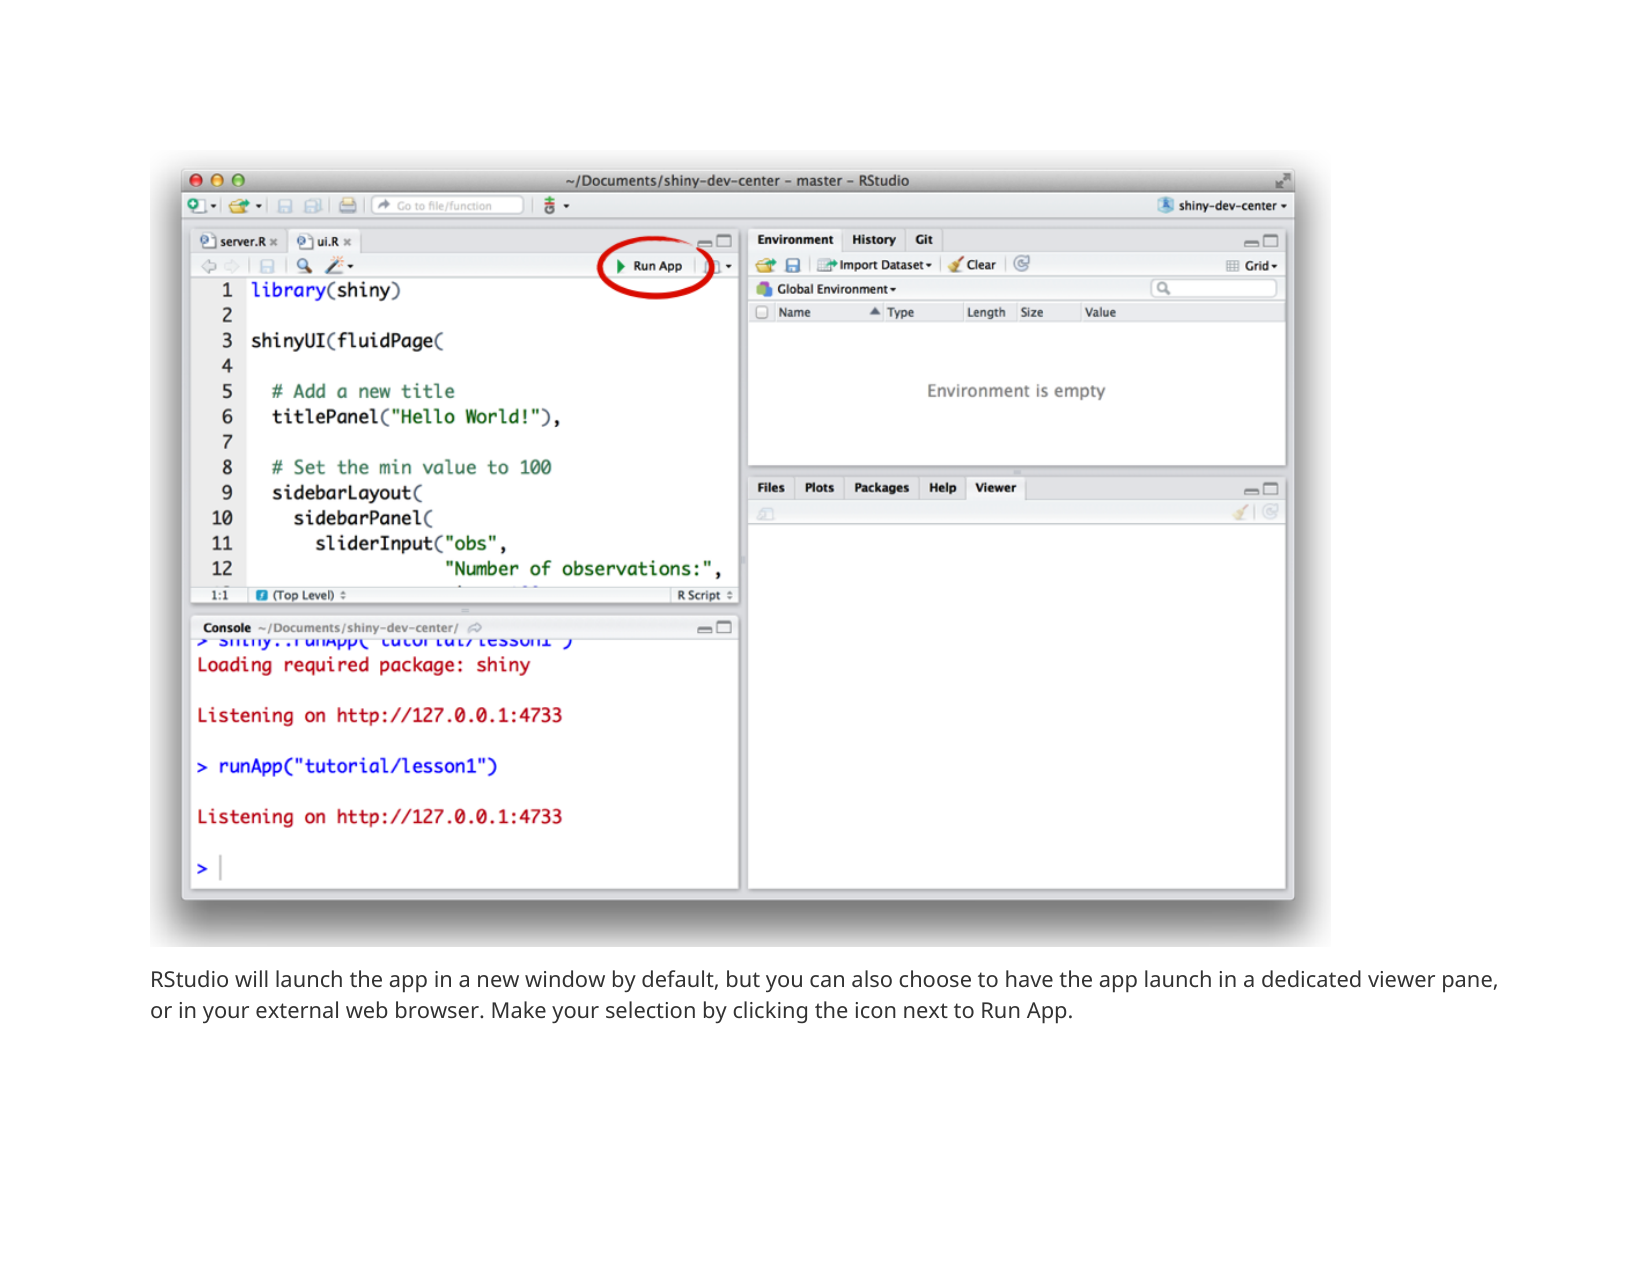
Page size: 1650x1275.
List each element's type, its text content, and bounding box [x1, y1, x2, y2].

text RStudio will launch the app in a new window by default, but you can also choose to have the app launch in a dedicated viewer pane, or in your external web browser. Make your selection by clicking the icon next to Run App. [150, 962, 1500, 1025]
picture [150, 150, 1331, 947]
